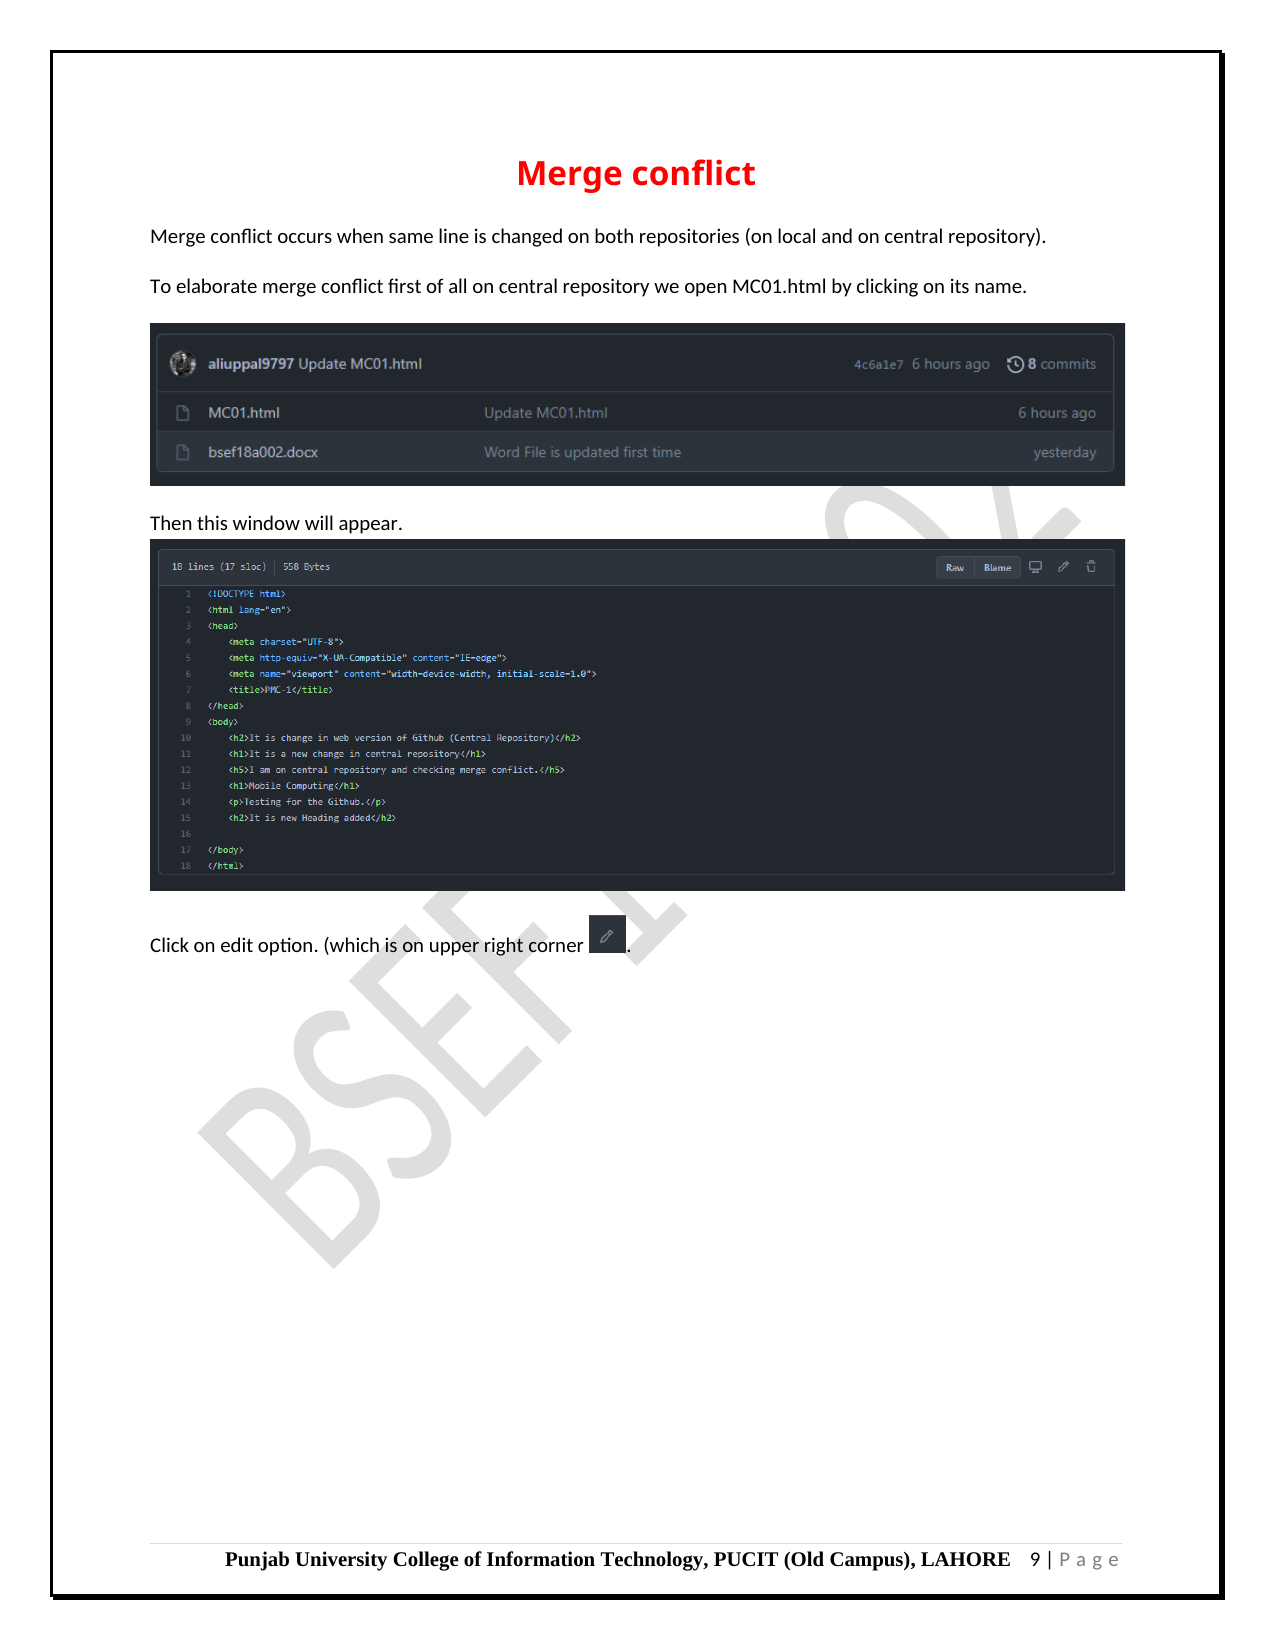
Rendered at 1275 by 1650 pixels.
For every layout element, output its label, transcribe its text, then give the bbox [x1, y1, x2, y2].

text Then this window will appear. [150, 511, 1122, 539]
picture [589, 915, 626, 953]
text To elaborate merge conflict first of all on central repository we open MC01.html by clicking on its name. [150, 273, 1122, 298]
picture [150, 539, 1125, 891]
text Merge conflict [150, 150, 1122, 195]
picture [150, 323, 1125, 486]
text Merge conflict occurs when same line is changed on both repositories (on local and on central repository). [150, 223, 1122, 248]
text Click on edit option. (which is on upper right corner . [150, 915, 1122, 958]
